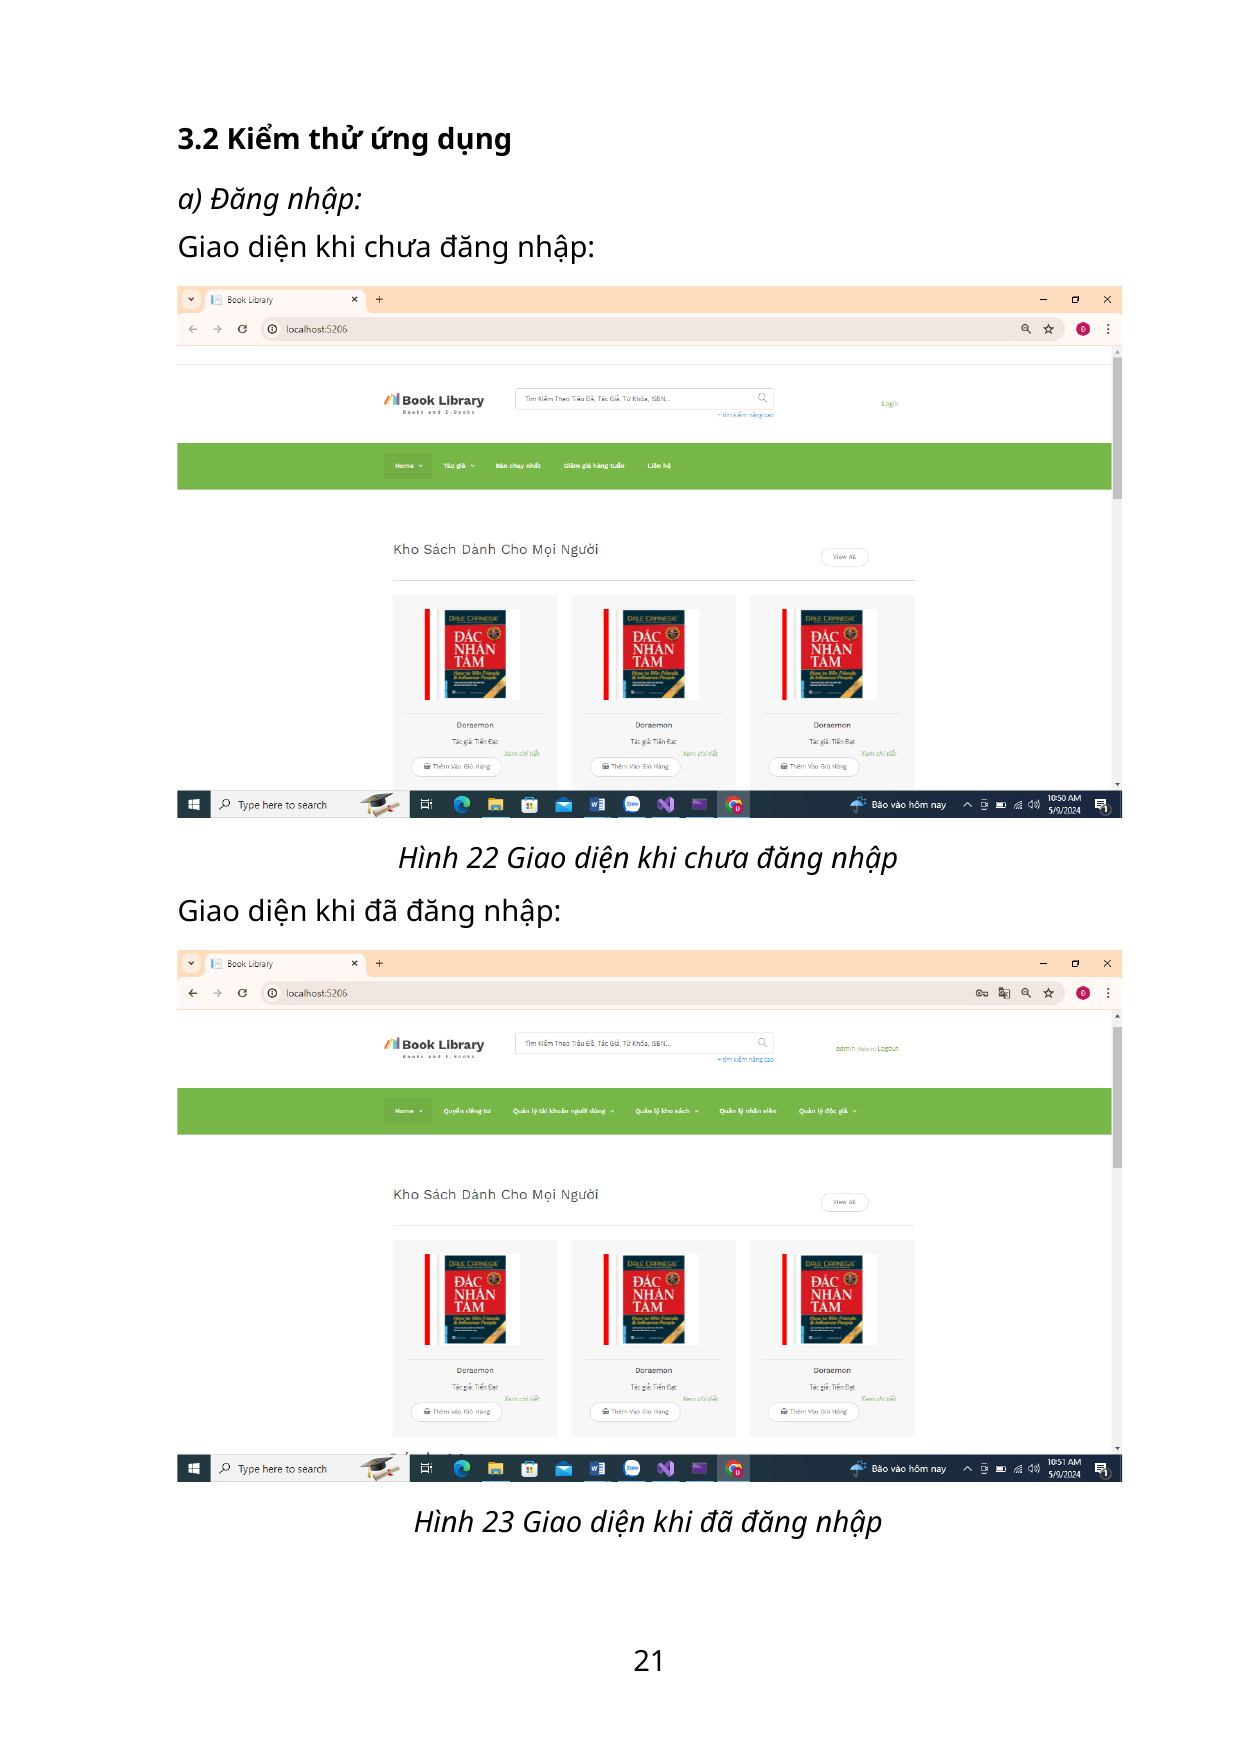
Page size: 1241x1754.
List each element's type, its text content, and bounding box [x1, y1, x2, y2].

subtitle Đăng nhập: [177, 178, 1122, 218]
picture [177, 286, 1123, 818]
subtitle Kiểm thử ứng dụng [177, 118, 1122, 158]
text Giao diện khi chưa đăng nhập: [177, 226, 1122, 266]
picture [177, 950, 1123, 1482]
text Giao diện khi đã đăng nhập: [177, 890, 1122, 929]
